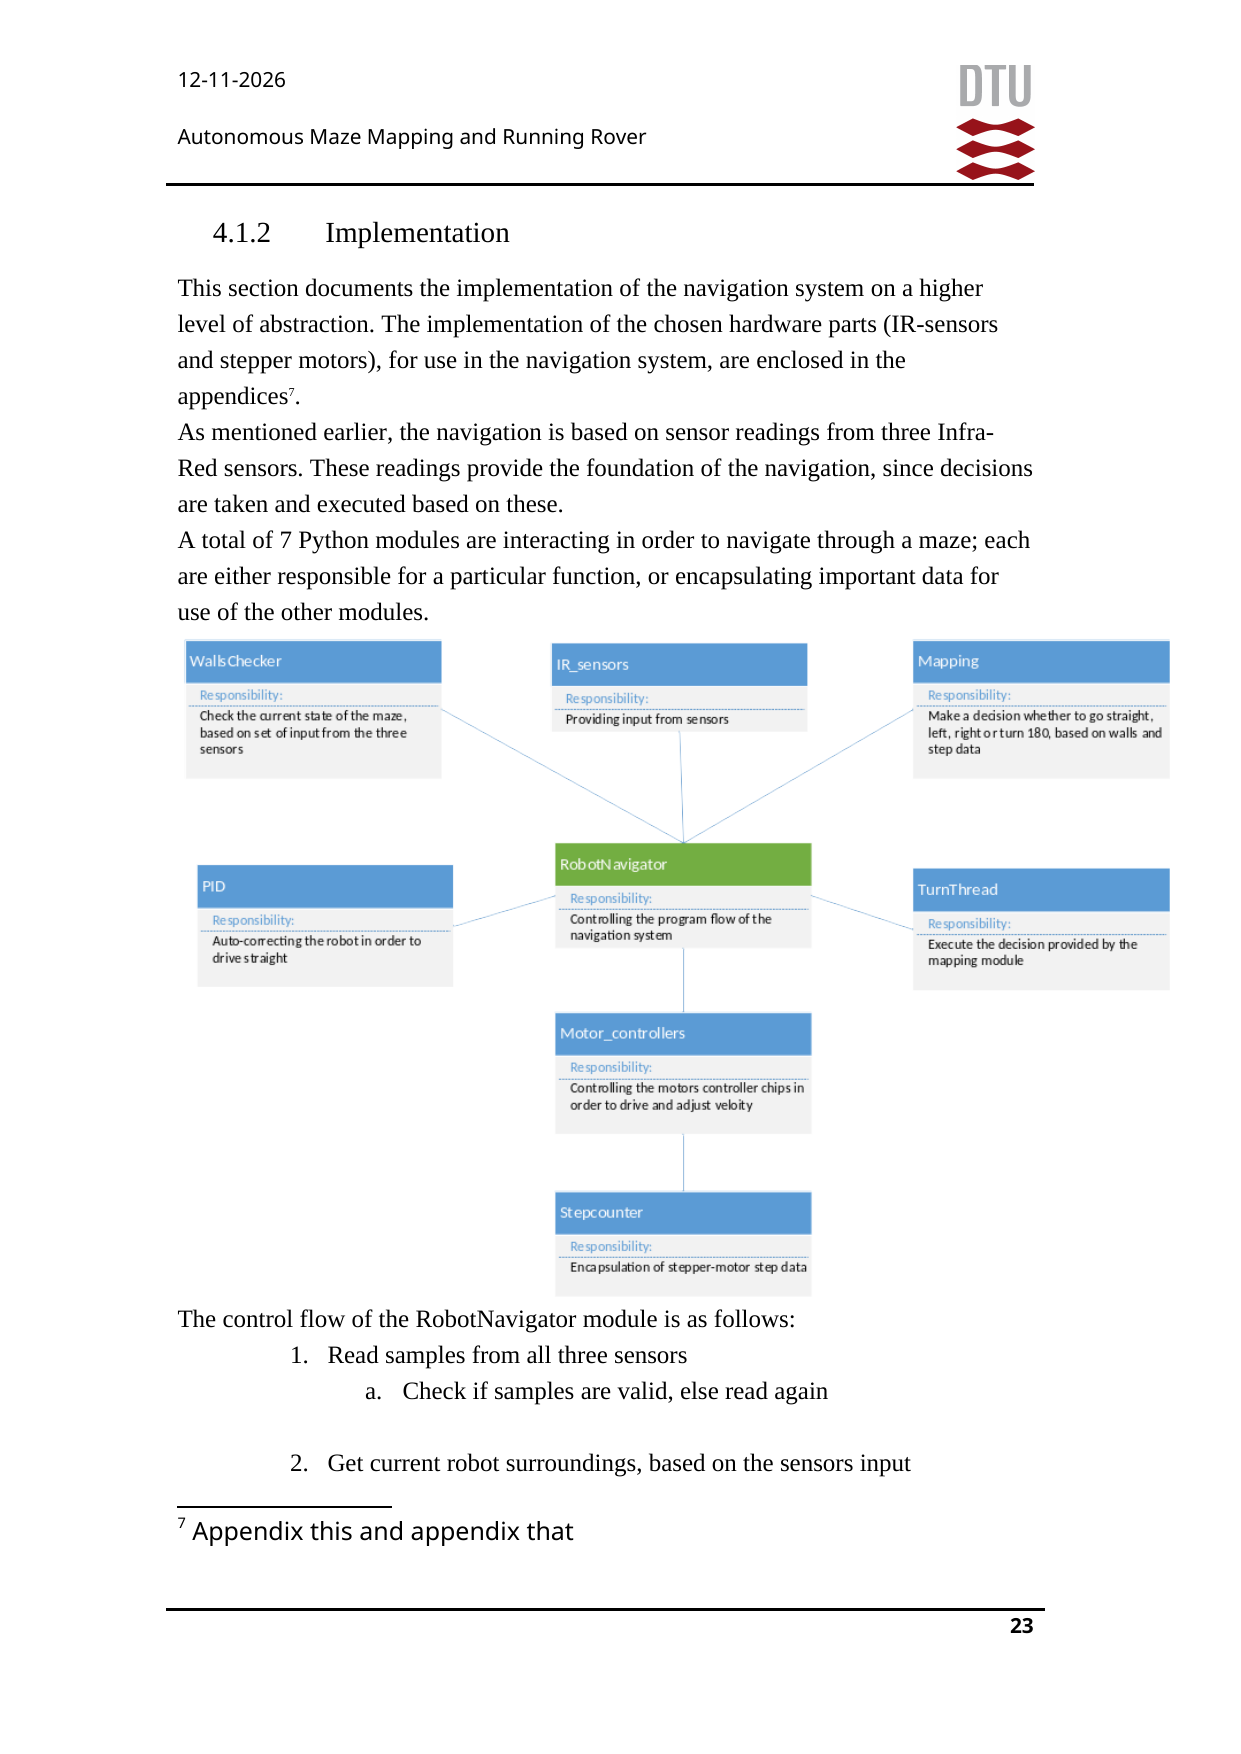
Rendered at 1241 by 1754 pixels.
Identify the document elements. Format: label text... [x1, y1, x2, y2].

list Read samples from all three sensors [290, 1340, 1033, 1369]
text The control flow of the RobotNavigator module is as follows: [177, 1304, 1033, 1333]
list Get current robot surroundings, based on the sensors input [290, 1448, 1033, 1476]
text As mentioned earlier, the navigation is based on sensor readings from three Infra-Red sensors. These readings provide the foundation of the navigation, since decisions are taken and executed based on these. [177, 417, 1033, 518]
picture [956, 65, 1035, 180]
text A total of 7 Python modules are interacting in order to navigate through a maze; each are either responsible for a particular function, or encapsulating important data for [177, 525, 1033, 589]
text use of the other modules. [177, 597, 1033, 625]
text This section documents the implementation of the navigation system on a higher level of abstraction. The implementation of the chosen hardware parts (IR-sensors and stepper motors), for use in the navigation system, are enclosed in the appendices. [177, 273, 1033, 410]
list Check if samples are valid, else read again [365, 1376, 1033, 1404]
subtitle Implementation [213, 215, 1033, 248]
